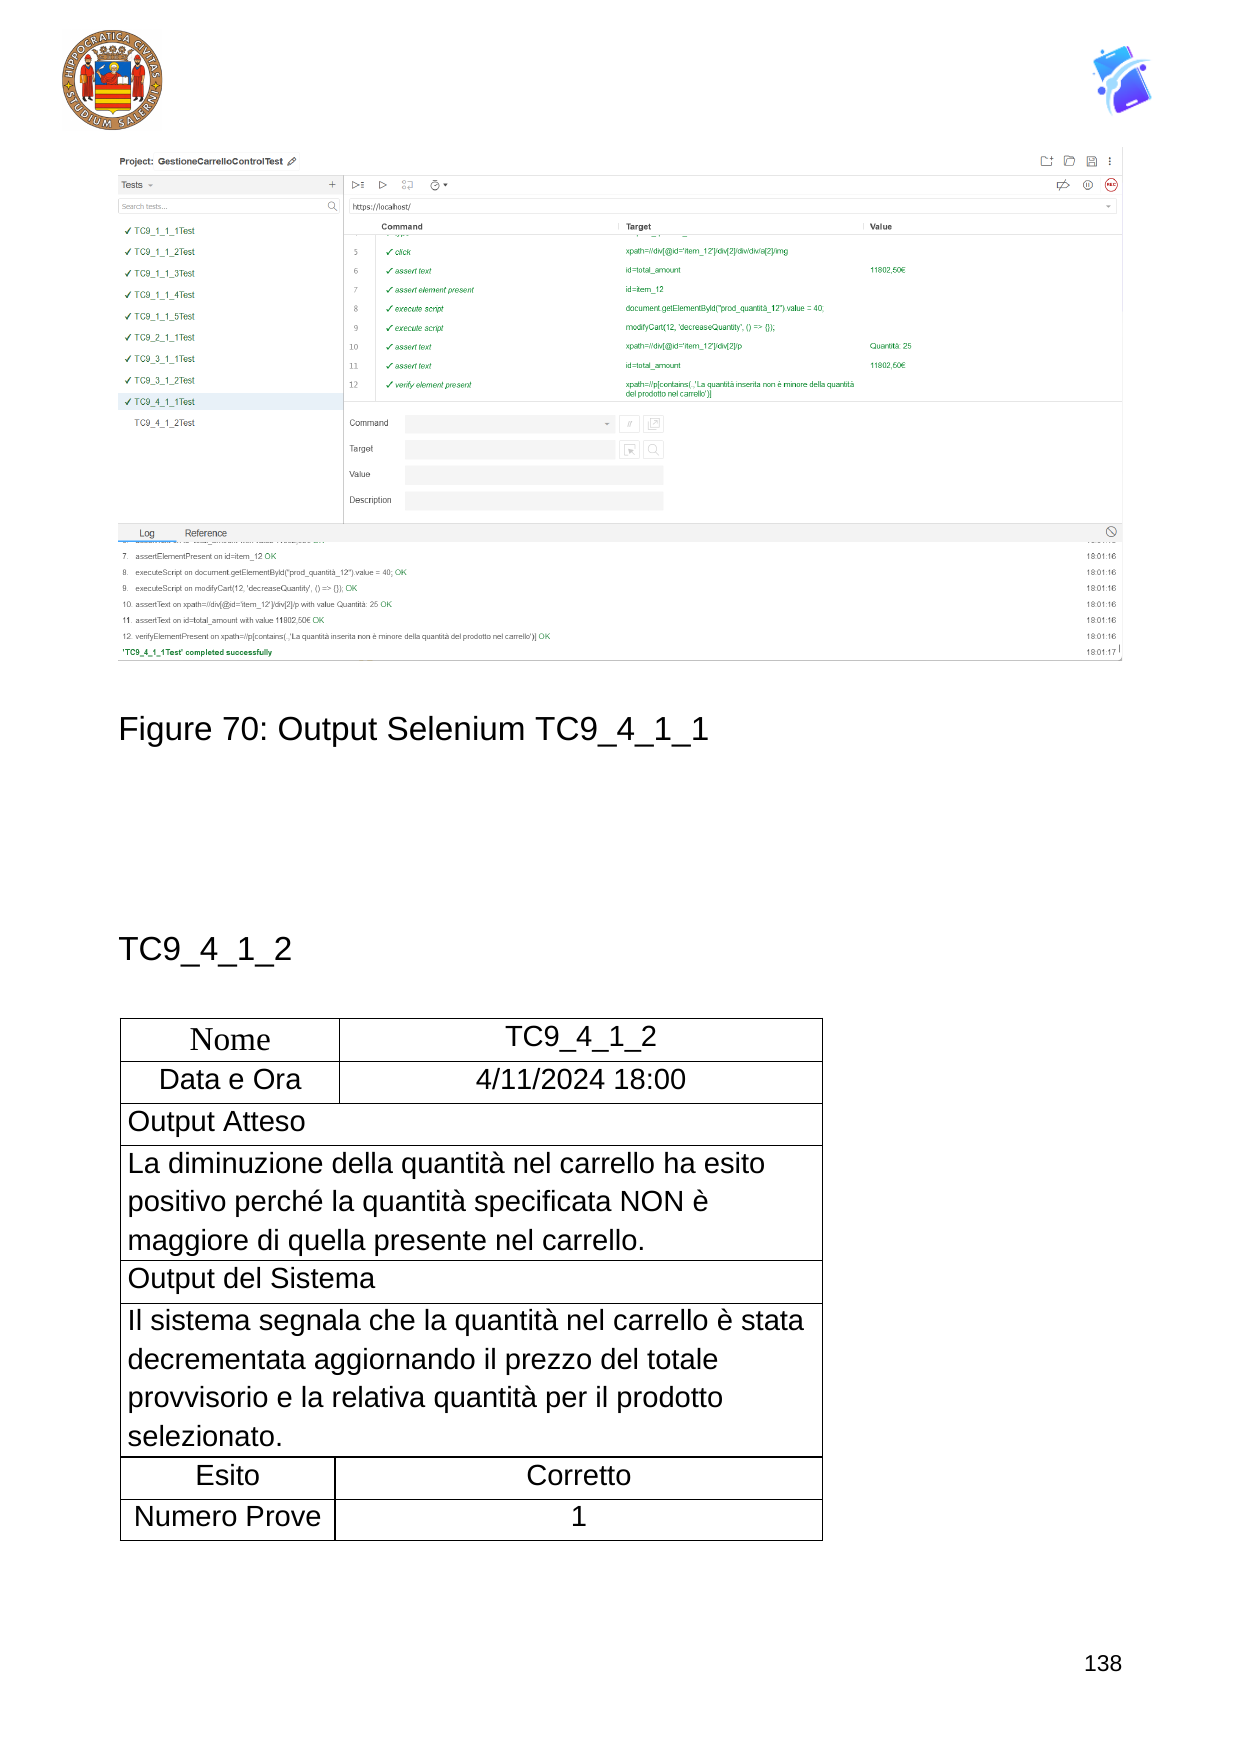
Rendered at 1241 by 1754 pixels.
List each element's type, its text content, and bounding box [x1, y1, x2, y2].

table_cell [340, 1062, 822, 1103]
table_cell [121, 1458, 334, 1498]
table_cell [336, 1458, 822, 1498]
text TC9_4_1_2 [118, 929, 1122, 968]
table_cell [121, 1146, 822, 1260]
picture [118, 25, 1178, 661]
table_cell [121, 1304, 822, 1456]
picture [61, 29, 163, 131]
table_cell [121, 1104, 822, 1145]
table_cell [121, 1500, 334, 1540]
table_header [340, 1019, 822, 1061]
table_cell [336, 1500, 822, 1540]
text Figure 70: Output Selenium TC9_4_1_1 [118, 708, 1122, 747]
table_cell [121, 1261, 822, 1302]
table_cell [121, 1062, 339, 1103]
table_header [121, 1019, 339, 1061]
